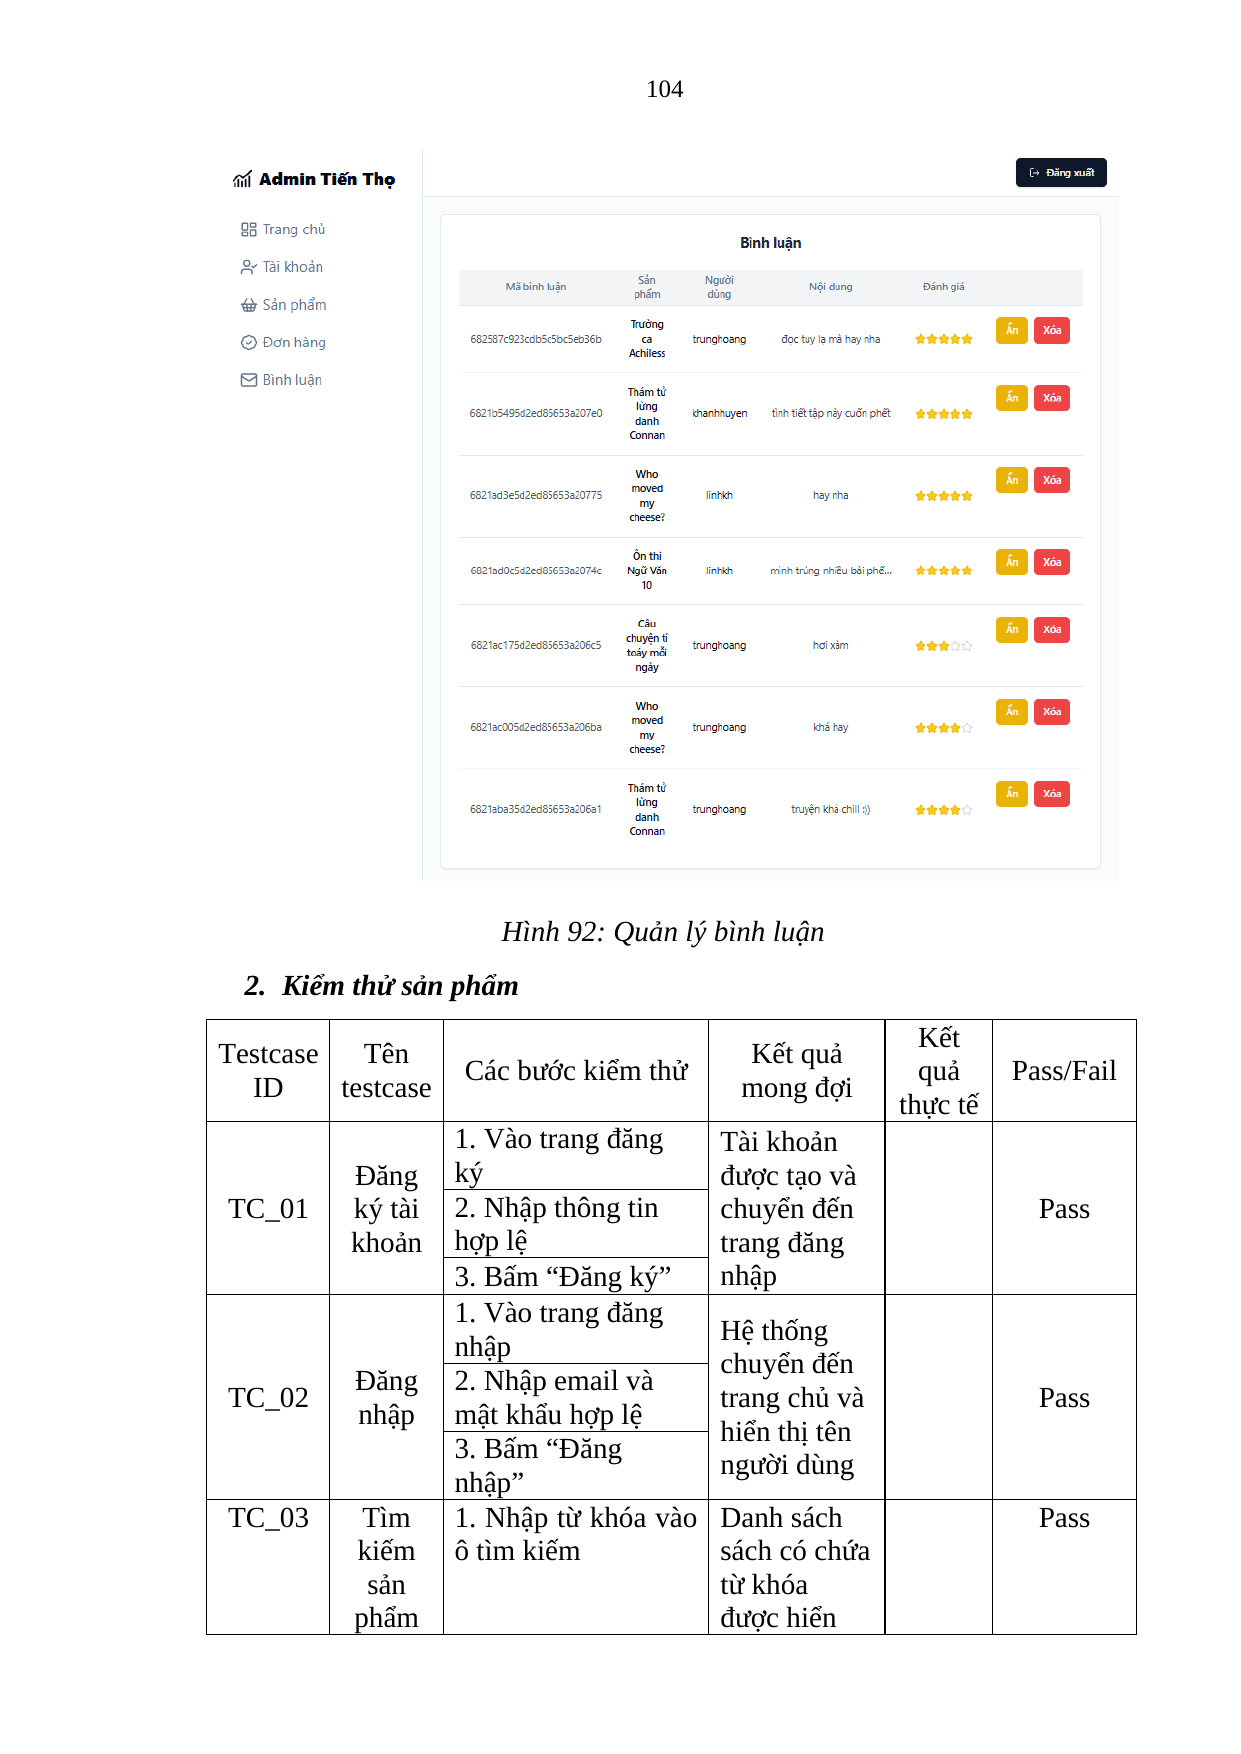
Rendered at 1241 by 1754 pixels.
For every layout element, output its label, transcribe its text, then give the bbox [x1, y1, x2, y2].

table_header Pass/Fail [993, 1020, 1136, 1121]
text Hình 92: Quản lý bình luận [207, 914, 1122, 948]
table_header Các bước kiểm thử [444, 1020, 708, 1121]
table_cell [886, 1295, 992, 1499]
table_cell 3. Bấm “Đăng ký” [444, 1258, 708, 1294]
table_cell Tài khoản được tạo và chuyển đến trang đăng nhập [709, 1122, 884, 1294]
table_cell 3. Bấm “Đăng nhập” [444, 1432, 708, 1499]
table_cell Danh sách sách có chứa từ khóa được hiển thị [709, 1500, 884, 1634]
table_cell [886, 1122, 992, 1294]
table_cell TC_01 [207, 1122, 329, 1294]
table_cell 1. Vào trang đăng ký [444, 1122, 708, 1189]
table_cell 2. Nhập thông tin hợp lệ [444, 1190, 708, 1257]
table_cell Pass [993, 1500, 1136, 1634]
table_cell [886, 1500, 992, 1634]
table_cell Tìm kiếm sản phẩm [330, 1500, 443, 1634]
table_cell TC_03 [207, 1500, 329, 1634]
table_cell Đăng nhập [330, 1295, 443, 1499]
table_cell 1. Nhập từ khóa vào ô tìm kiếm [444, 1500, 708, 1634]
table_cell Pass [993, 1295, 1136, 1499]
table_header Tên testcase [330, 1020, 443, 1121]
table_cell 1. Vào trang đăng nhập [444, 1295, 708, 1362]
subtitle Kiểm thử sản phẩm [244, 968, 1122, 1002]
table_header Testcase ID [207, 1020, 329, 1121]
table_cell 2. Nhập email và mật khẩu hợp lệ [444, 1364, 708, 1431]
picture [206, 147, 1123, 881]
table_cell TC_02 [207, 1295, 329, 1499]
table_cell Đăng ký tài khoản [330, 1122, 443, 1294]
table_cell Hệ thống chuyển đến trang chủ và hiển thị tên người dùng [709, 1295, 884, 1499]
table_header Kết quả thực tế [886, 1020, 992, 1121]
table_cell Pass [993, 1122, 1136, 1294]
table_header Kết quả mong đợi [709, 1020, 884, 1121]
